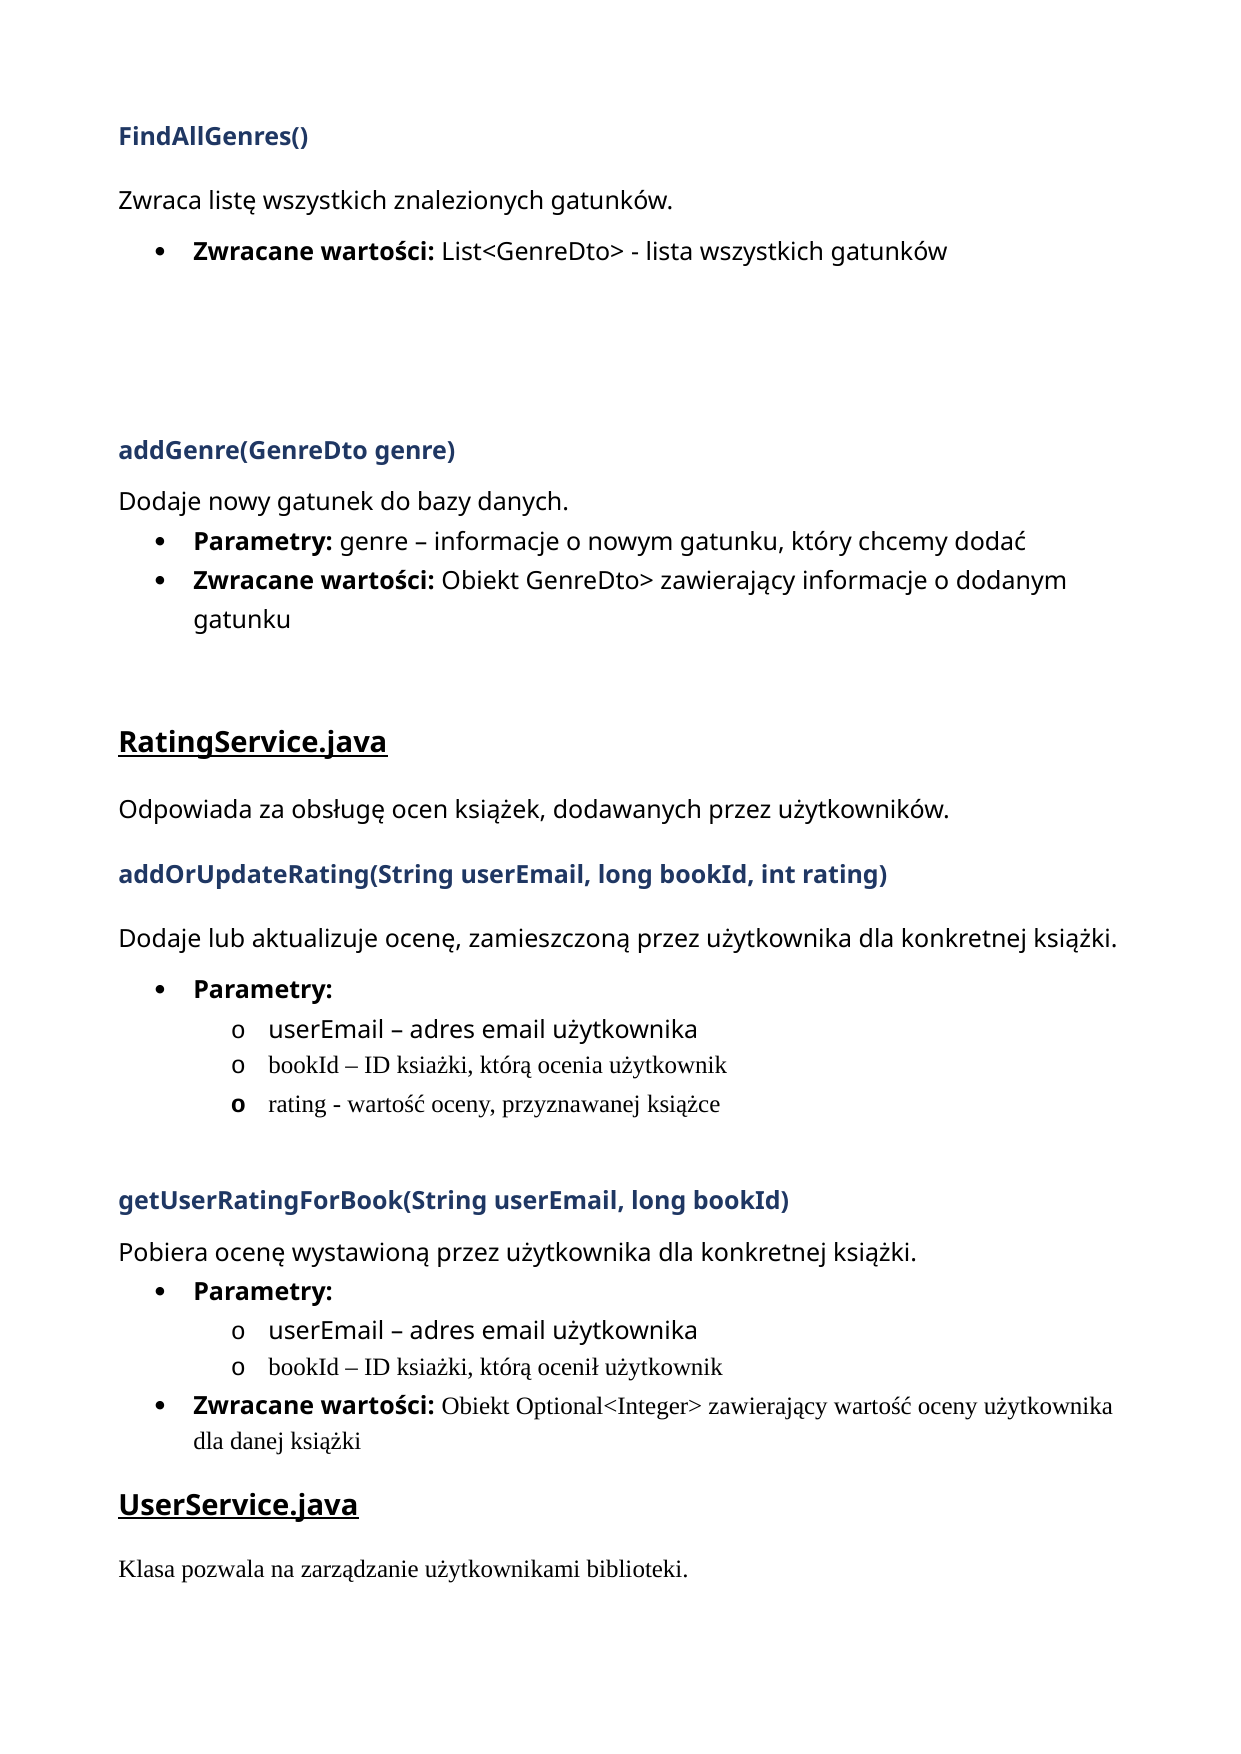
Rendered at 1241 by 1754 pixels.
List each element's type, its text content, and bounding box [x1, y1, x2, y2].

list userEmail – adres email użytkownika [231, 1313, 1122, 1347]
list Zwracane wartości: Obiekt GenreDto> zawierający informacje o dodanym gatunku [156, 562, 1122, 636]
list Parametry: [156, 1273, 1122, 1307]
text Odpowiada za obsługę ocen książek, dodawanych przez użytkowników. [118, 792, 1122, 826]
subtitle FindAllGenres() [118, 118, 1122, 152]
text Pobiera ocenę wystawioną przez użytkownika dla konkretnej książki. [118, 1234, 1122, 1268]
list bookId – ID ksiażki, którą ocenił użytkownik [231, 1352, 1122, 1383]
text UserService.java [118, 1484, 1122, 1523]
subtitle Zwraca listę wszystkich znalezionych gatunków. [118, 182, 1122, 216]
list Parametry: [156, 972, 1122, 1006]
subtitle addOrUpdateRating(String userEmail, long bookId, int rating) [118, 856, 1122, 890]
list rating - wartość oceny, przyznawanej książce [231, 1086, 1122, 1153]
list bookId – ID ksiażki, którą ocenia użytkownik [231, 1051, 1122, 1081]
list Parametry: genre – informacje o nowym gatunku, który chcemy dodać [156, 523, 1122, 557]
list Zwracane wartości: Obiekt Optional<Integer> zawierający wartość oceny użytkownika dla danej książki [156, 1387, 1122, 1454]
text Klasa pozwala na zarządzanie użytkownikami biblioteki. [118, 1554, 1122, 1583]
subtitle getUserRatingForBook(String userEmail, long bookId) [118, 1183, 1122, 1217]
list userEmail – adres email użytkownika [231, 1011, 1122, 1046]
list Zwracane wartości: List<GenreDto> - lista wszystkich gatunków [156, 234, 1122, 268]
text RatingService.java [118, 721, 1122, 761]
text Dodaje nowy gatunek do bazy danych. [118, 484, 1122, 518]
subtitle addGenre(GenreDto genre) [118, 432, 1122, 466]
subtitle Dodaje lub aktualizuje ocenę, zamieszczoną przez użytkownika dla konkretnej książki. [118, 920, 1122, 954]
